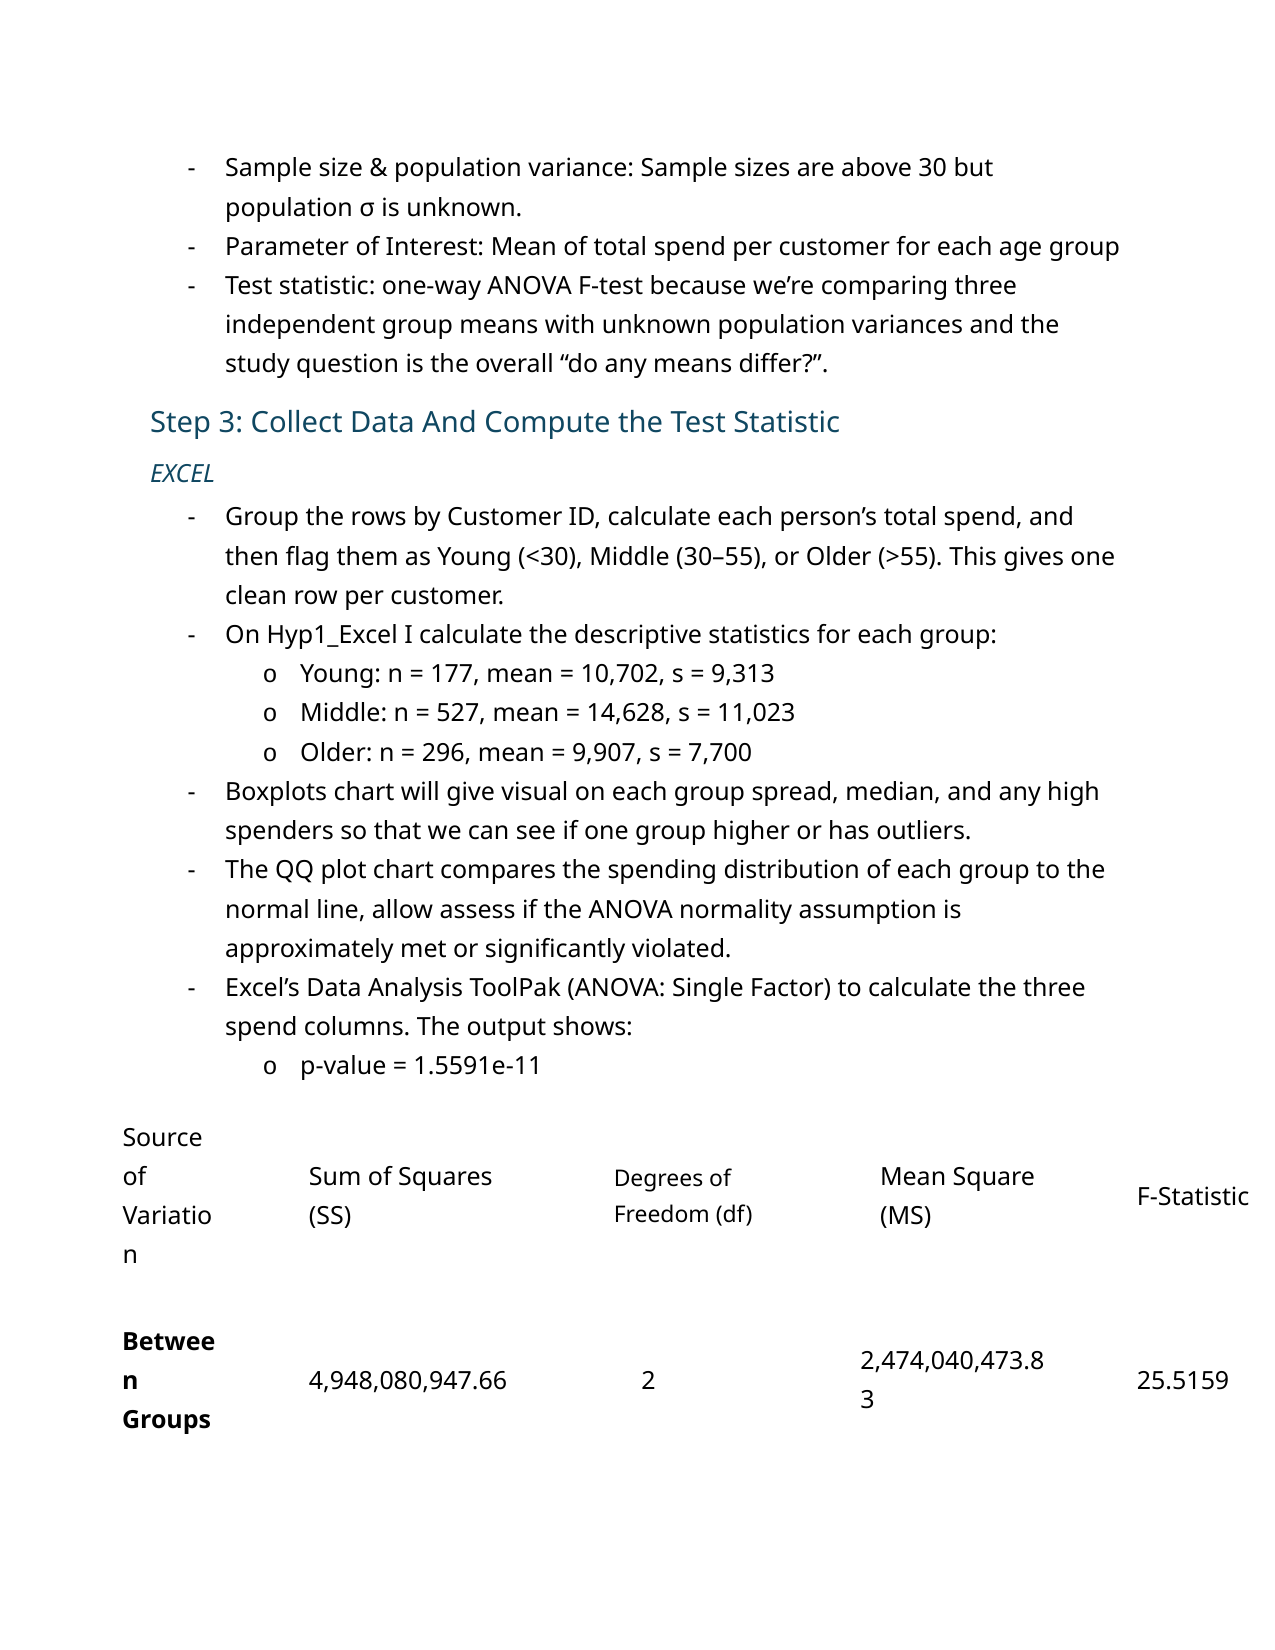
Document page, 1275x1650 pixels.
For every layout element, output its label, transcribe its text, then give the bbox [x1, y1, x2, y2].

table_cell 2 [551, 1308, 817, 1472]
table_header F-Statistic [1074, 1104, 1275, 1308]
list Boxplots chart will give visual on each group spread, median, and any high spenders so that we can see if one group higher or has outliers. [187, 774, 1125, 847]
table_cell 25.5159 [1074, 1308, 1275, 1472]
list On Hyp1_Excel I calculate the descriptive statistics for each group: [187, 616, 1125, 651]
table_header Sum of Squares (SS) [246, 1104, 551, 1308]
table_cell 2,474,040,473.83 [817, 1308, 1074, 1472]
table_header Source of Variation [84, 1104, 246, 1308]
list Young: n = 177, mean = 10,702, s = 9,313 [262, 656, 1125, 690]
subtitle EXCEL [150, 456, 1125, 490]
list Middle: n = 527, mean = 14,628, s = 11,023 [262, 695, 1125, 729]
list Sample size & population variance: Sample sizes are above 30 but population σ is unknown. [187, 150, 1125, 223]
table_header Degrees of Freedom (df) [551, 1104, 817, 1308]
table_cell 4,948,080,947.66 [246, 1308, 551, 1472]
list Parameter of Interest: Mean of total spend per customer for each age group [187, 228, 1125, 262]
list p-value = 1.5591e-11 [262, 1048, 1125, 1082]
list The QQ plot chart compares the spending distribution of each group to the normal line, allow assess if the ANOVA normality assumption is approximately met or significantly violated. [187, 852, 1125, 964]
table_cell Between Groups [84, 1308, 246, 1472]
subtitle Step 3: Collect Data And Compute the Test Statistic [150, 402, 1125, 441]
list Test statistic: one-way ANOVA F-test because we’re comparing three independent group means with unknown population variances and the study question is the overall “do any means differ?”. [187, 267, 1125, 380]
list Group the rows by Customer ID, calculate each person’s total spend, and then flag them as Young (<30), Middle (30–55), or Older (>55). This gives one clean row per customer. [187, 499, 1125, 611]
list Excel’s Data Analysis ToolPak (ANOVA: Single Factor) to calculate the three spend columns. The output shows: [187, 969, 1125, 1043]
table_header Mean Square (MS) [817, 1104, 1074, 1308]
list Older: n = 296, mean = 9,907, s = 7,700 [262, 734, 1125, 769]
